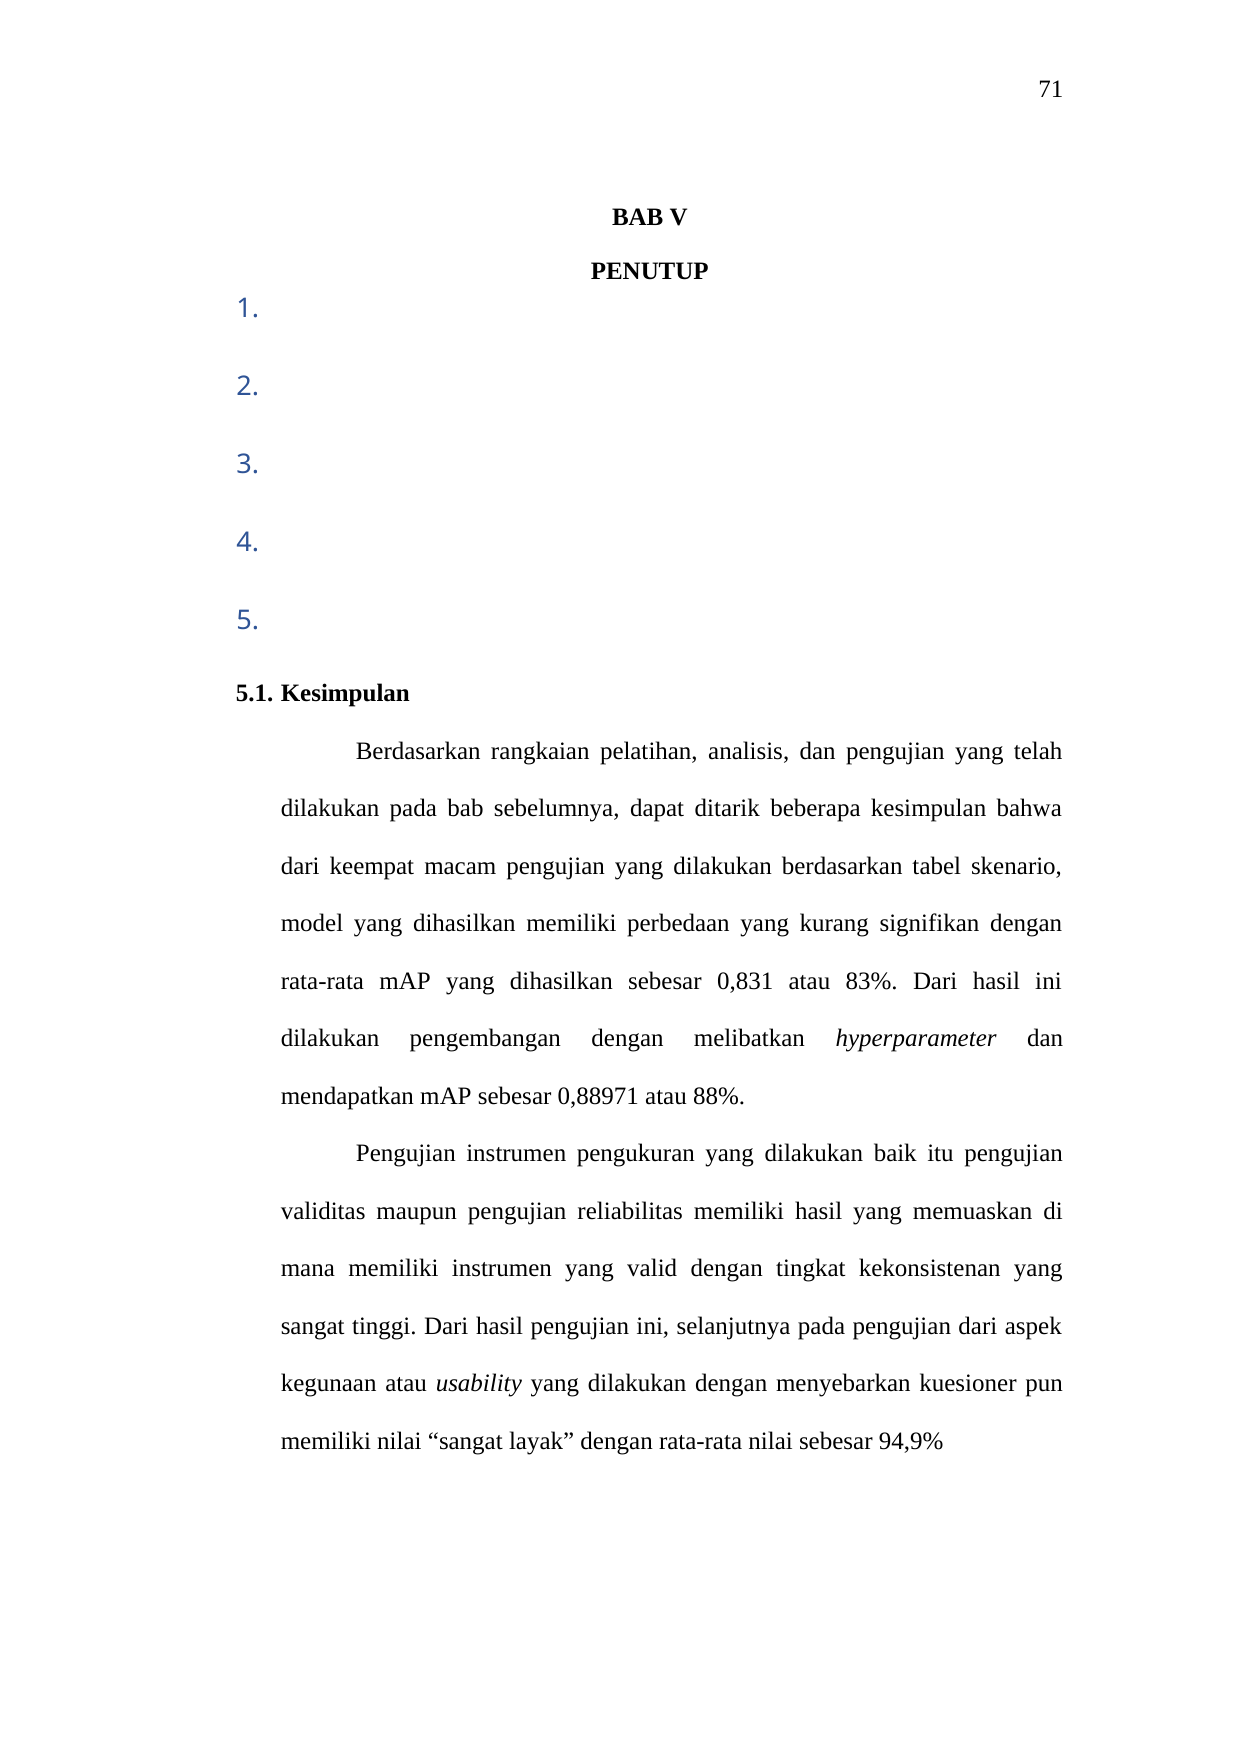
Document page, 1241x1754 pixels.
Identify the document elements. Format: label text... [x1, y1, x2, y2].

subtitle Kesimpulan [236, 678, 1063, 707]
text Berdasarkan rangkaian pelatihan, analisis, dan pengujian yang telah dilakukan pada bab sebelumnya, dapat ditarik beberapa kesimpulan bahwa dari keempat macam pengujian yang dilakukan berdasarkan tabel skenario, model yang dihasilkan memiliki perbedaan yang kurang signifikan dengan rata-rata mAP yang dihasilkan sebesar 0,831 atau 83%. Dari hasil ini dilakukan pengembangan dengan melibatkan hyperparameter dan mendapatkan mAP sebesar 0,88971 atau 88%. [281, 736, 1063, 1110]
subtitle BAB V [236, 202, 1063, 231]
subtitle PENUTUP [236, 256, 1063, 285]
text Pengujian instrumen pengukuran yang dilakukan baik itu pengujian validitas maupun pengujian reliabilitas memiliki hasil yang memuaskan di mana memiliki instrumen yang valid dengan tingkat kekonsistenan yang sangat tinggi. Dari hasil pengujian ini, selanjutnya pada pengujian dari aspek kegunaan atau usability yang dilakukan dengan menyebarkan kuesioner pun memiliki nilai “sangat layak” dengan rata-rata nilai sebesar 94,9% [281, 1138, 1063, 1455]
